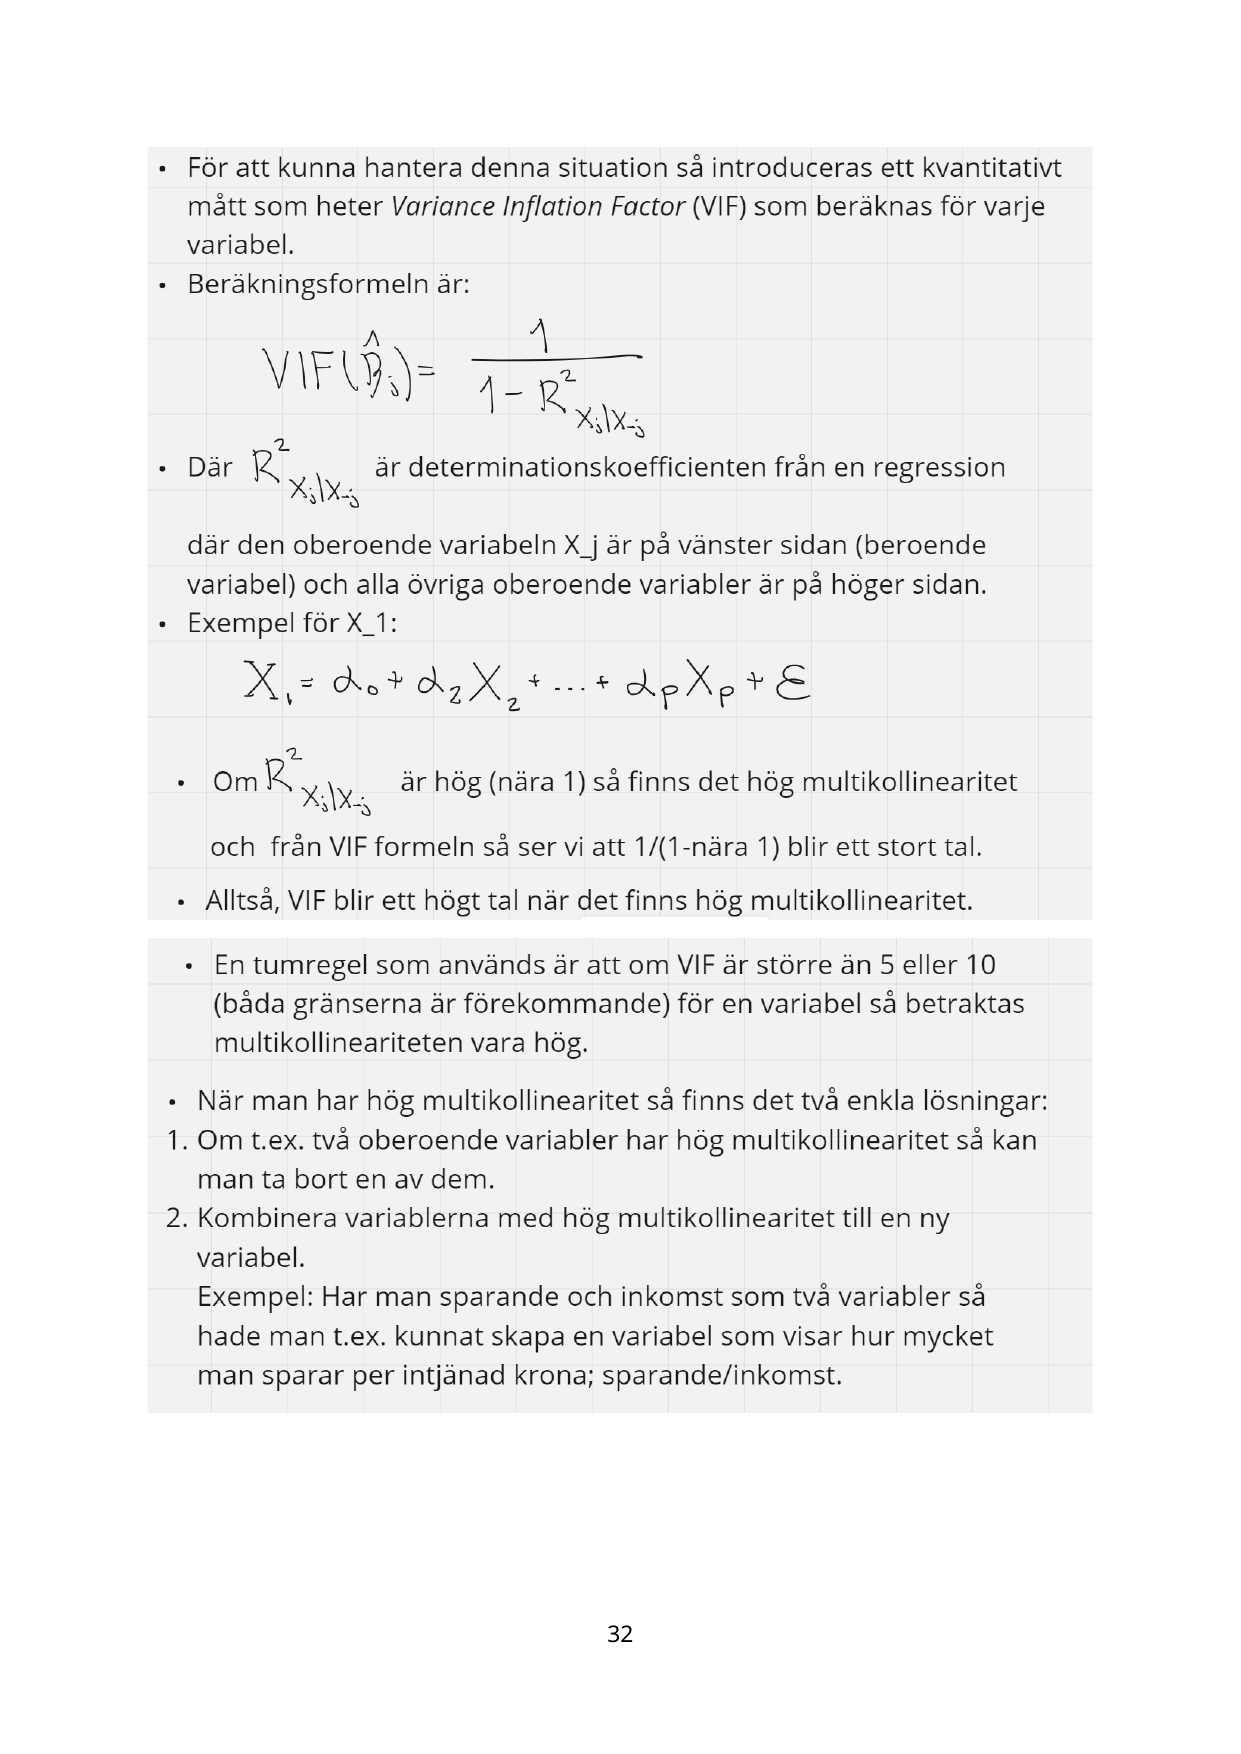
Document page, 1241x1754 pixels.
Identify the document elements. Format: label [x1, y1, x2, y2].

picture [147, 147, 1093, 920]
picture [147, 938, 1093, 1413]
